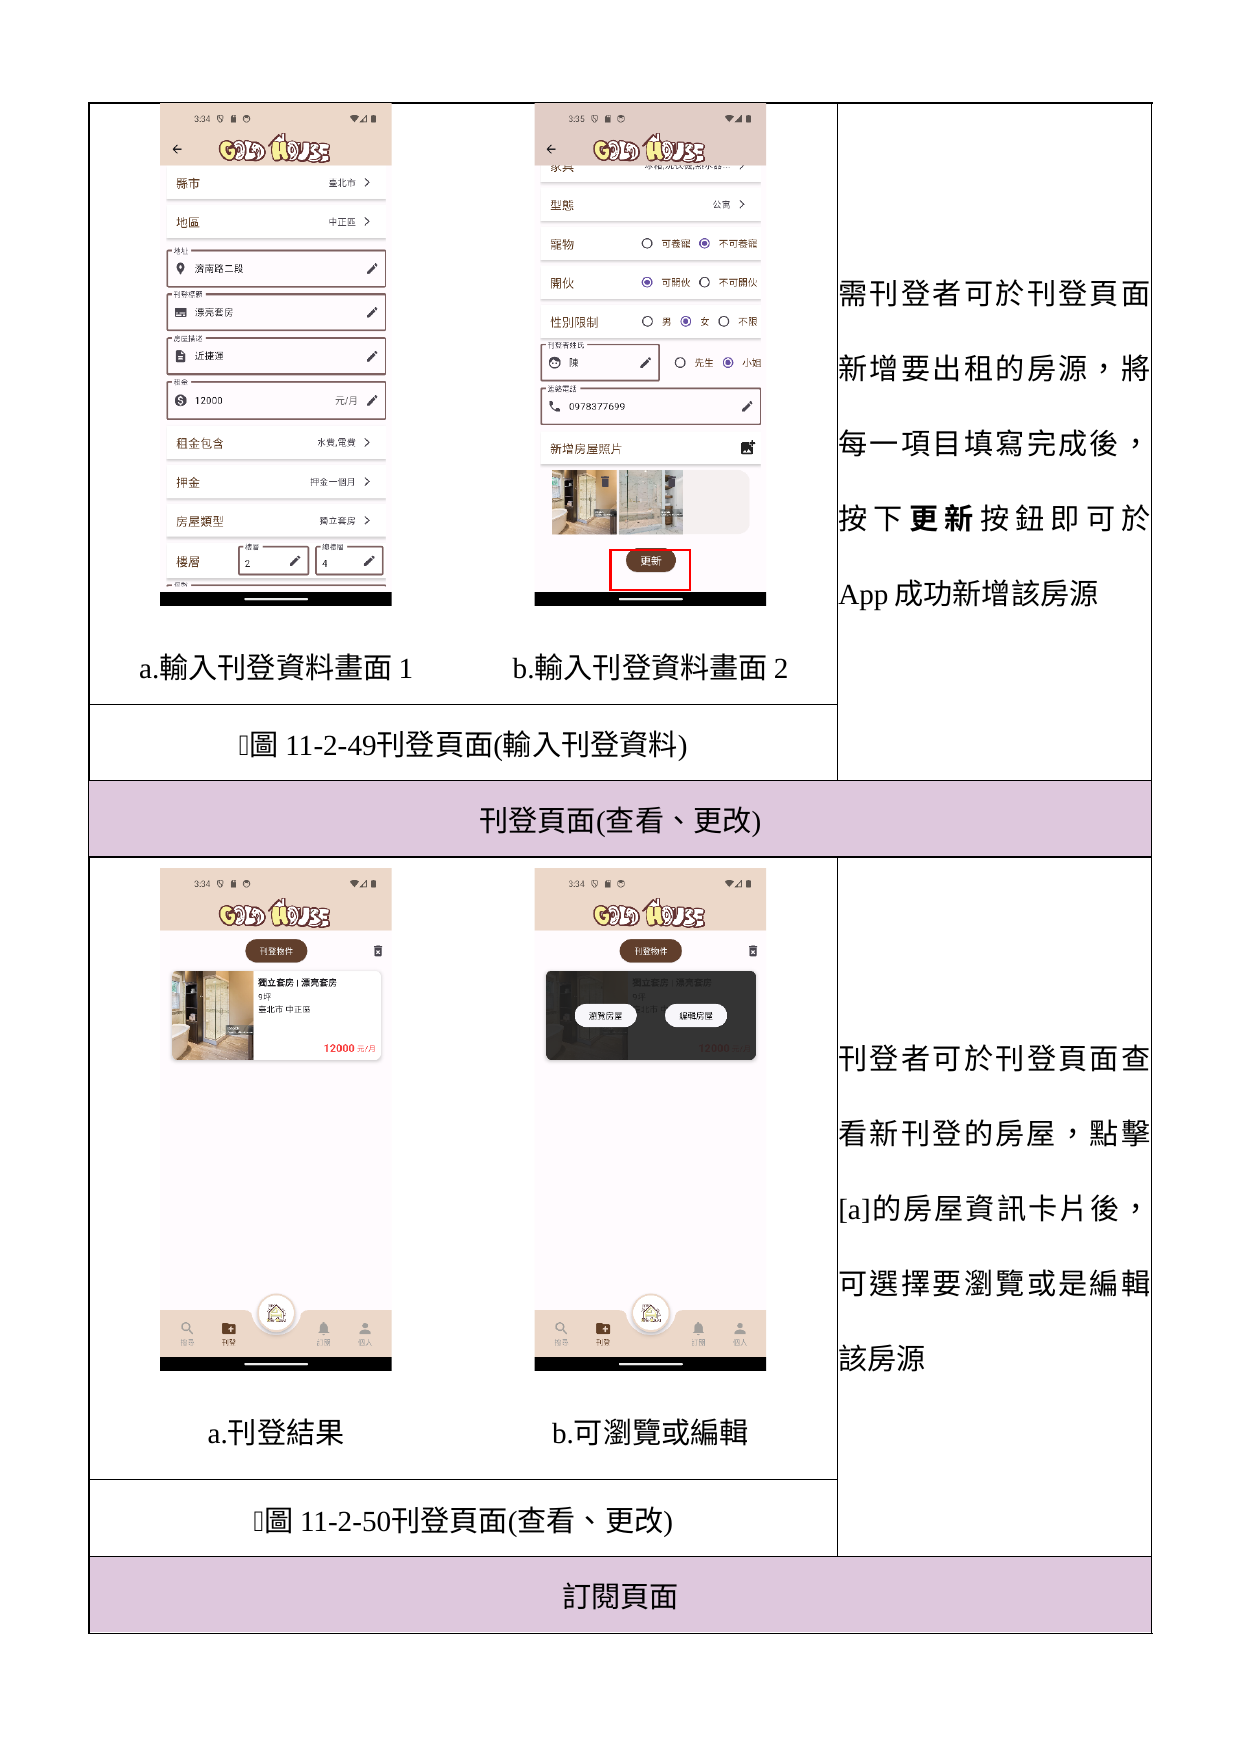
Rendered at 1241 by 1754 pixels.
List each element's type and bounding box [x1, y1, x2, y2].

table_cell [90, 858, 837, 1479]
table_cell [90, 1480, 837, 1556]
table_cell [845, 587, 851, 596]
picture [160, 868, 392, 1371]
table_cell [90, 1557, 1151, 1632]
picture [160, 103, 392, 606]
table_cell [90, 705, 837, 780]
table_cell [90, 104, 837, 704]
picture [534, 103, 767, 606]
picture [534, 868, 767, 1371]
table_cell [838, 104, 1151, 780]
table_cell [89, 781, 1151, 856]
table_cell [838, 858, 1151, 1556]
